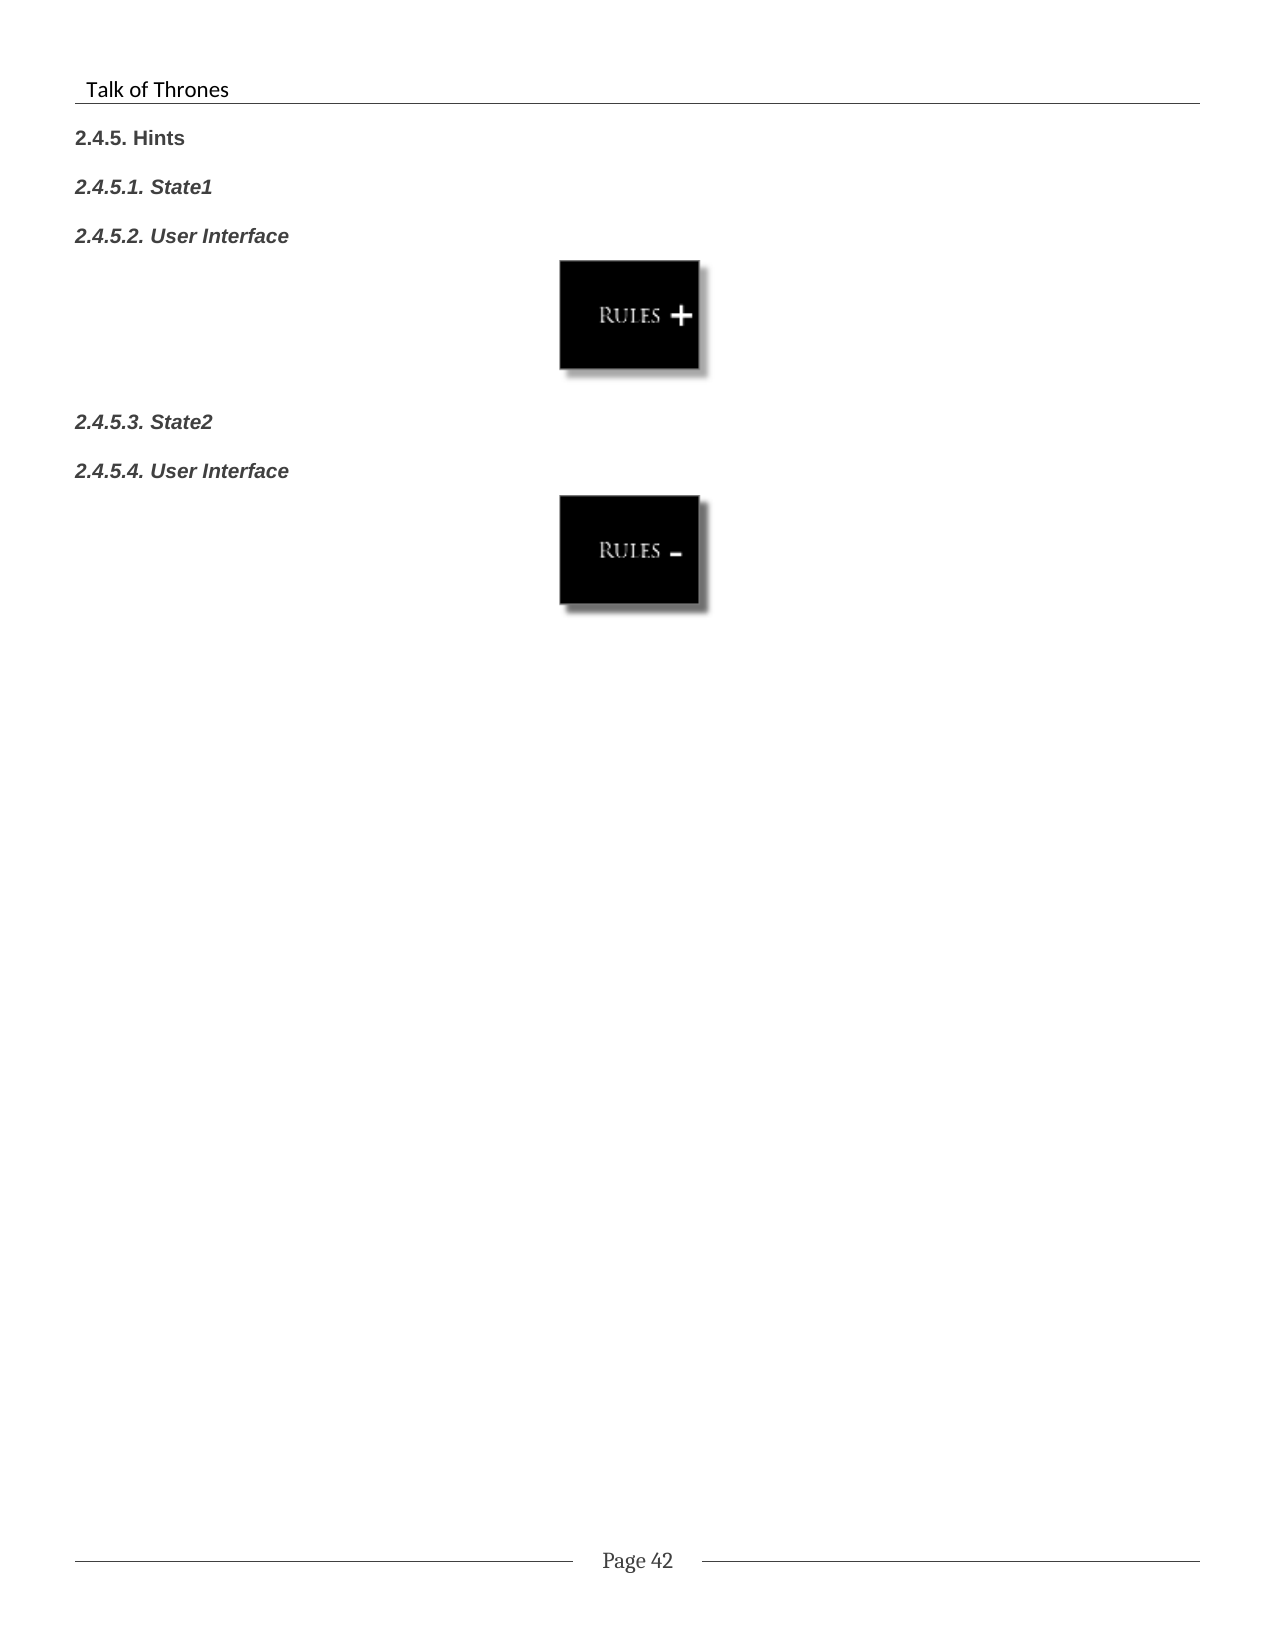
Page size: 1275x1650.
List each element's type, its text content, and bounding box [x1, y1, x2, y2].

subtitle State2 [75, 410, 1200, 434]
subtitle User Interface [75, 459, 1200, 483]
subtitle Hints [75, 126, 1200, 150]
subtitle State1 [75, 175, 1200, 199]
subtitle User Interface [75, 224, 1200, 248]
picture [559, 495, 716, 621]
picture [559, 260, 716, 385]
